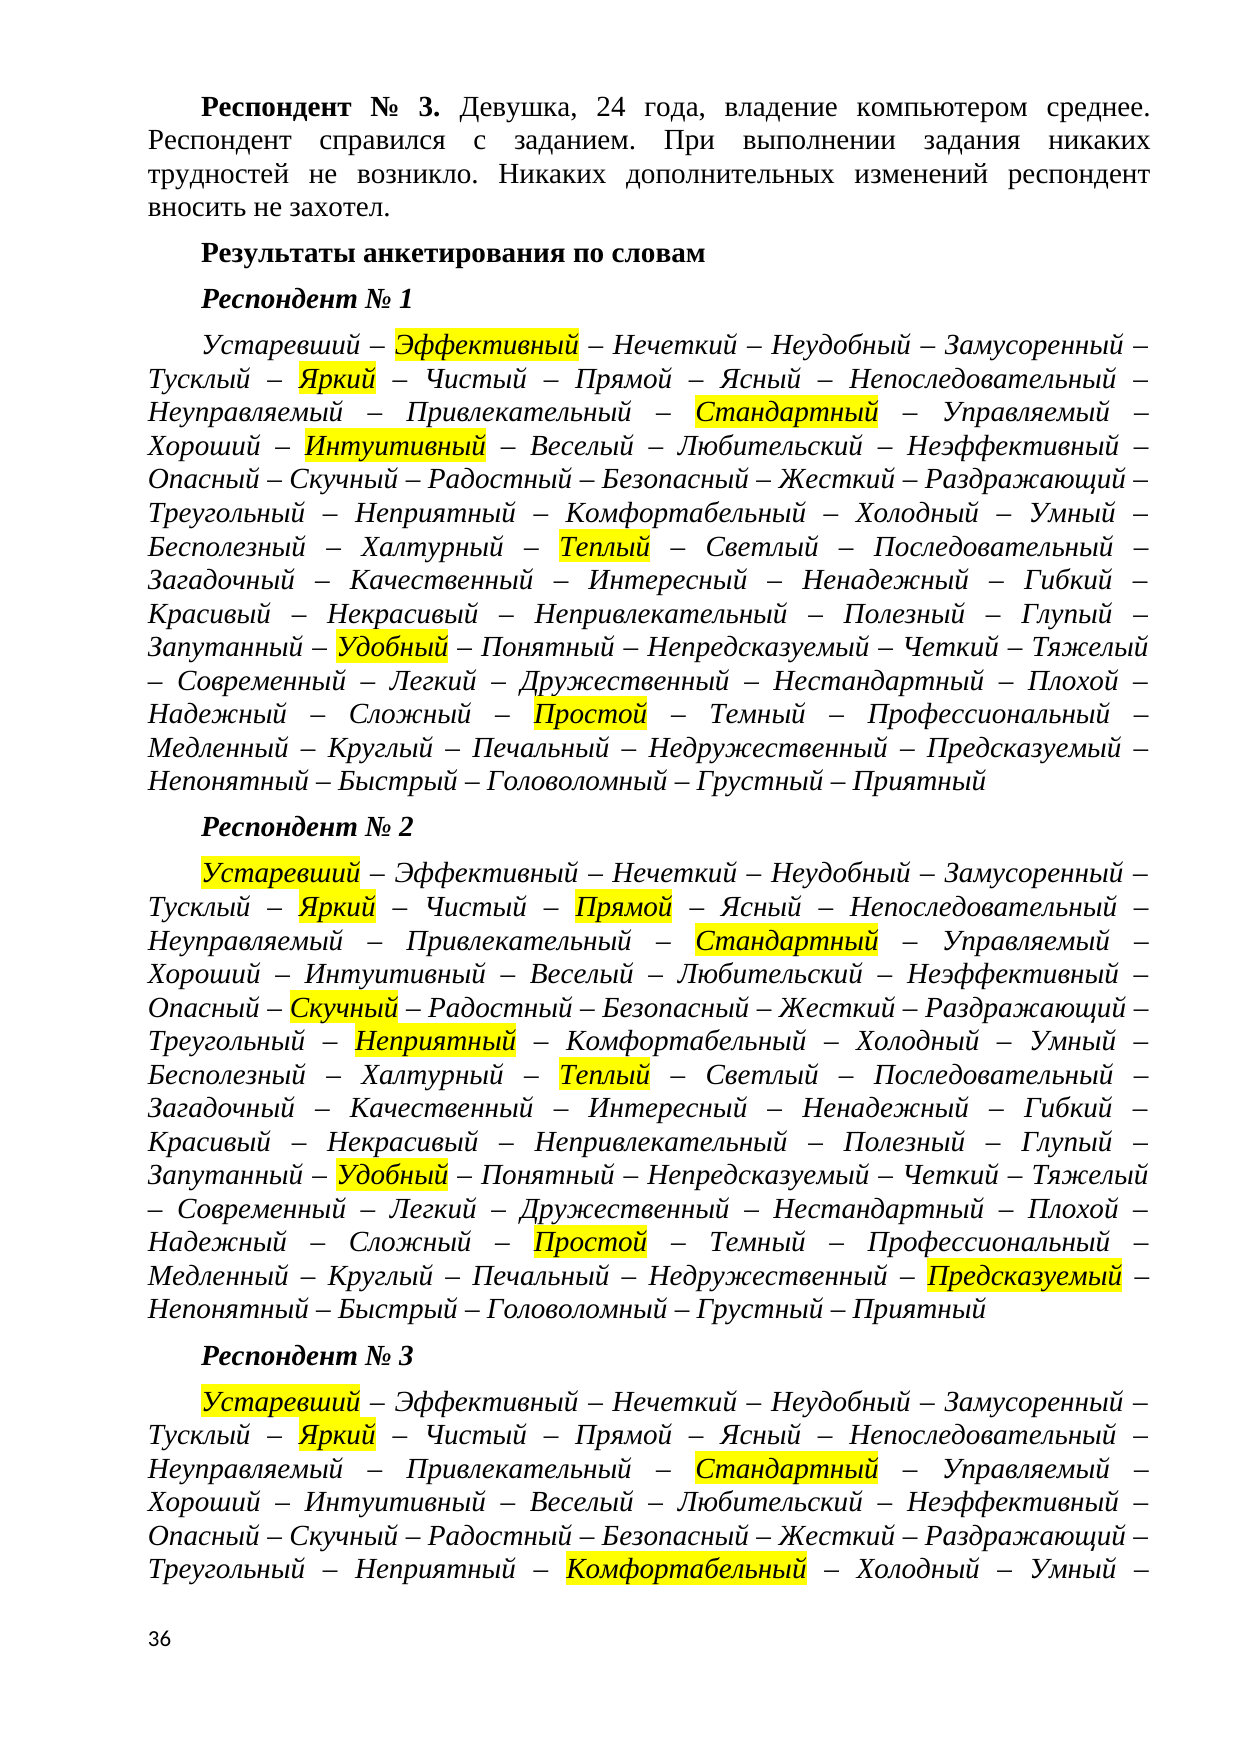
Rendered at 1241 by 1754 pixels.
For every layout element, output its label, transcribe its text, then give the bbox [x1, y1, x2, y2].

text Респондент № 1 [148, 281, 1152, 315]
text Респондент № 3. Девушка, 24 года, владение компьютером среднее. Респондент справился с заданием. При выполнении задания никаких трудностей не возникло. Никаких дополнительных изменений респондент вносить не захотел. [148, 89, 1152, 223]
text Респондент № 3 [148, 1338, 1152, 1371]
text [148, 1384, 1152, 1585]
text Результаты анкетирования по словам [148, 235, 1152, 269]
text Респондент № 2 [148, 809, 1152, 843]
